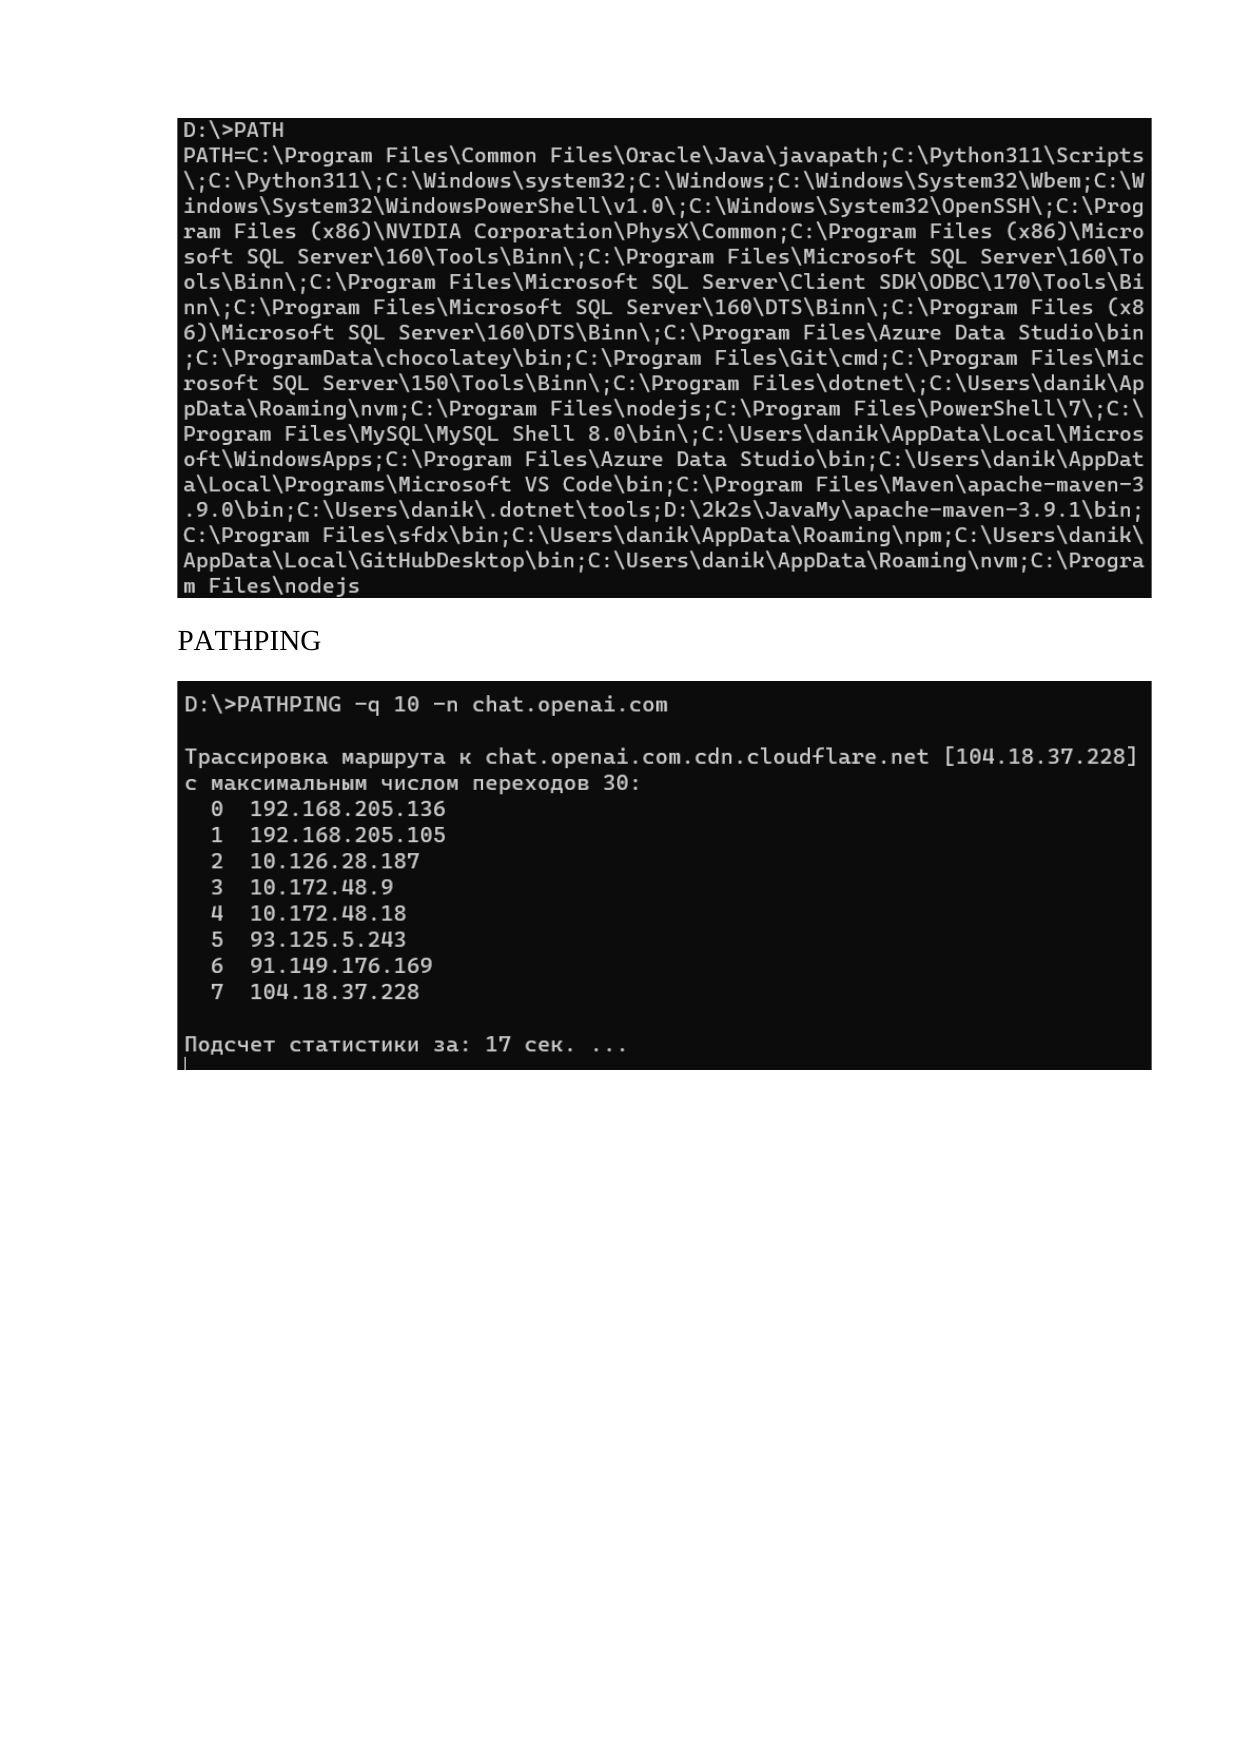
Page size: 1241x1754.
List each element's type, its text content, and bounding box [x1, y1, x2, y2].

picture [177, 118, 1152, 598]
text PATHPING [177, 623, 1152, 656]
picture [177, 681, 1152, 1070]
